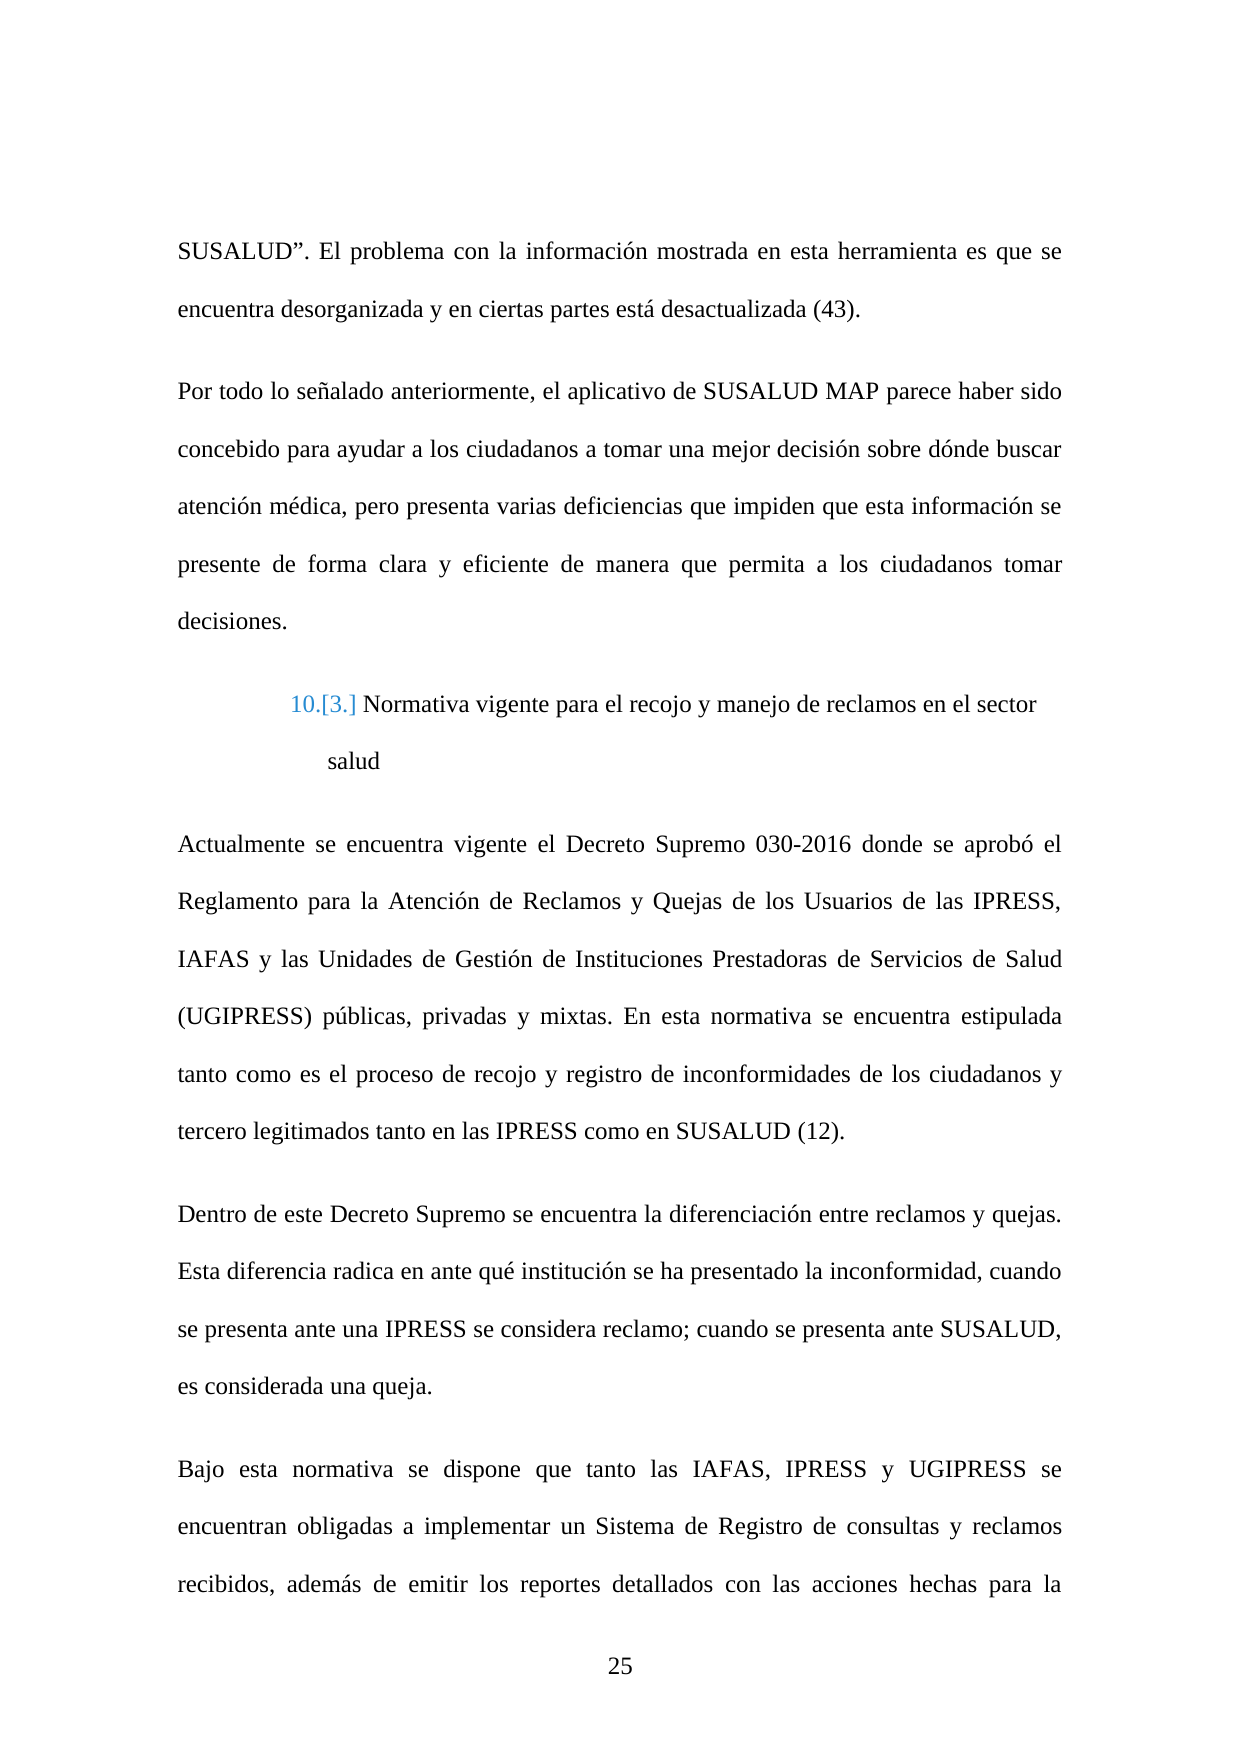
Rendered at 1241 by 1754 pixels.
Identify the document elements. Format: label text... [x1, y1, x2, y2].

text Por todo lo señalado anteriormente, el aplicativo de SUSALUD MAP parece haber sido concebido para ayudar a los ciudadanos a tomar una mejor decisión sobre dónde buscar atención médica, pero presenta varias deficiencias que impiden que esta información se presente de forma clara y eficiente de manera que permita a los ciudadanos tomar decisiones. [177, 376, 1063, 635]
subtitle Normativa vigente para el recojo y manejo de reclamos en el sector salud [290, 689, 1063, 775]
text Dentro de este Decreto Supremo se encuentra la diferenciación entre reclamos y quejas. Esta diferencia radica en ante qué institución se ha presentado la inconformidad, cuando se presenta ante una IPRESS se considera reclamo; cuando se presenta ante SUSALUD, es considerada una queja. [177, 1199, 1063, 1400]
text Actualmente se encuentra vigente el Decreto Supremo 030-2016 donde se aprobó el Reglamento para la Atención de Reclamos y Quejas de los Usuarios de las IPRESS, IAFAS y las Unidades de Gestión de Instituciones Prestadoras de Servicios de Salud (UGIPRESS) públicas, privadas y mixtas. En esta normativa se encuentra estipulada tanto como es el proceso de recojo y registro de inconformidades de los ciudadanos y tercero legitimados tanto en las IPRESS como en SUSALUD (12). [177, 829, 1063, 1145]
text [177, 1454, 1063, 1597]
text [177, 236, 1063, 322]
